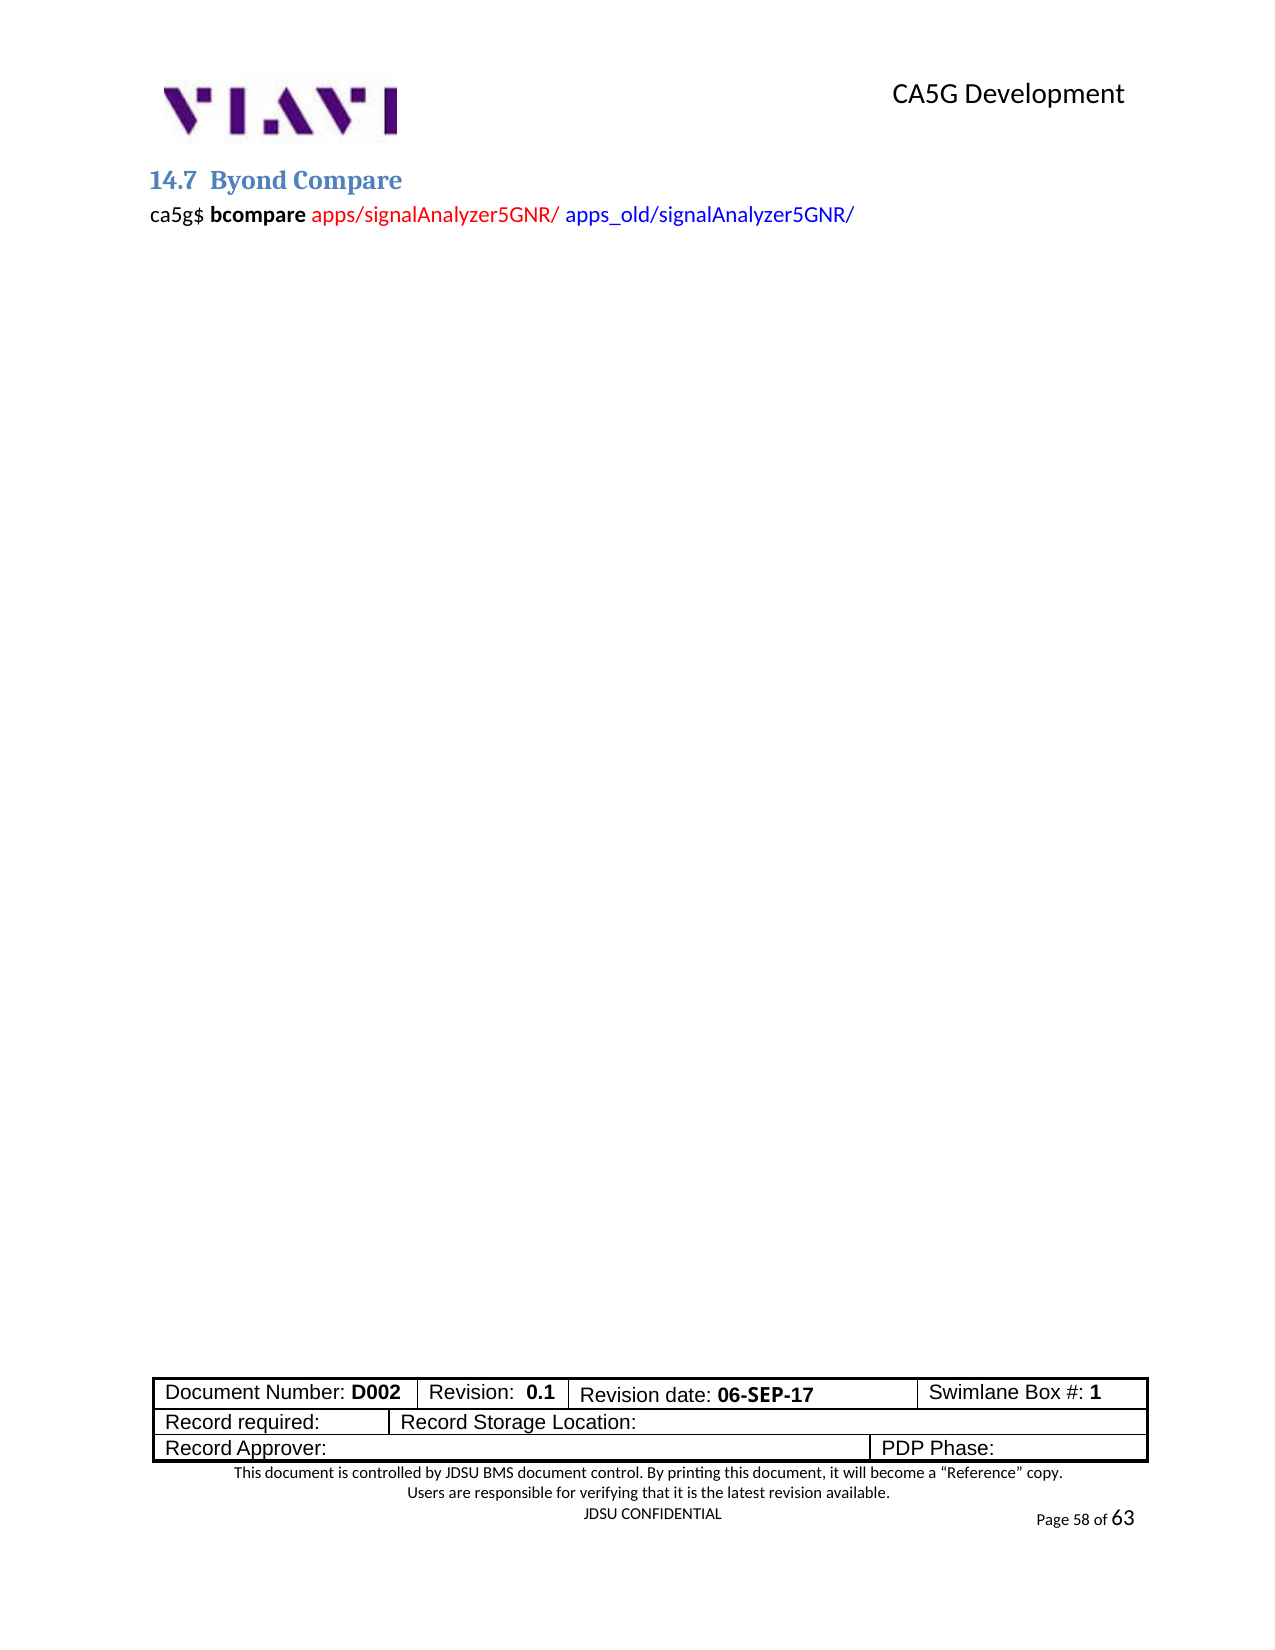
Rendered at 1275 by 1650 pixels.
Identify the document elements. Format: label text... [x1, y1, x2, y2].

picture [162, 68, 397, 146]
subtitle Byond Compare [150, 165, 1125, 196]
text ca5g$ bcompare apps/signalAnalyzer5GNR/ apps_old/signalAnalyzer5GNR/ [150, 201, 1125, 228]
